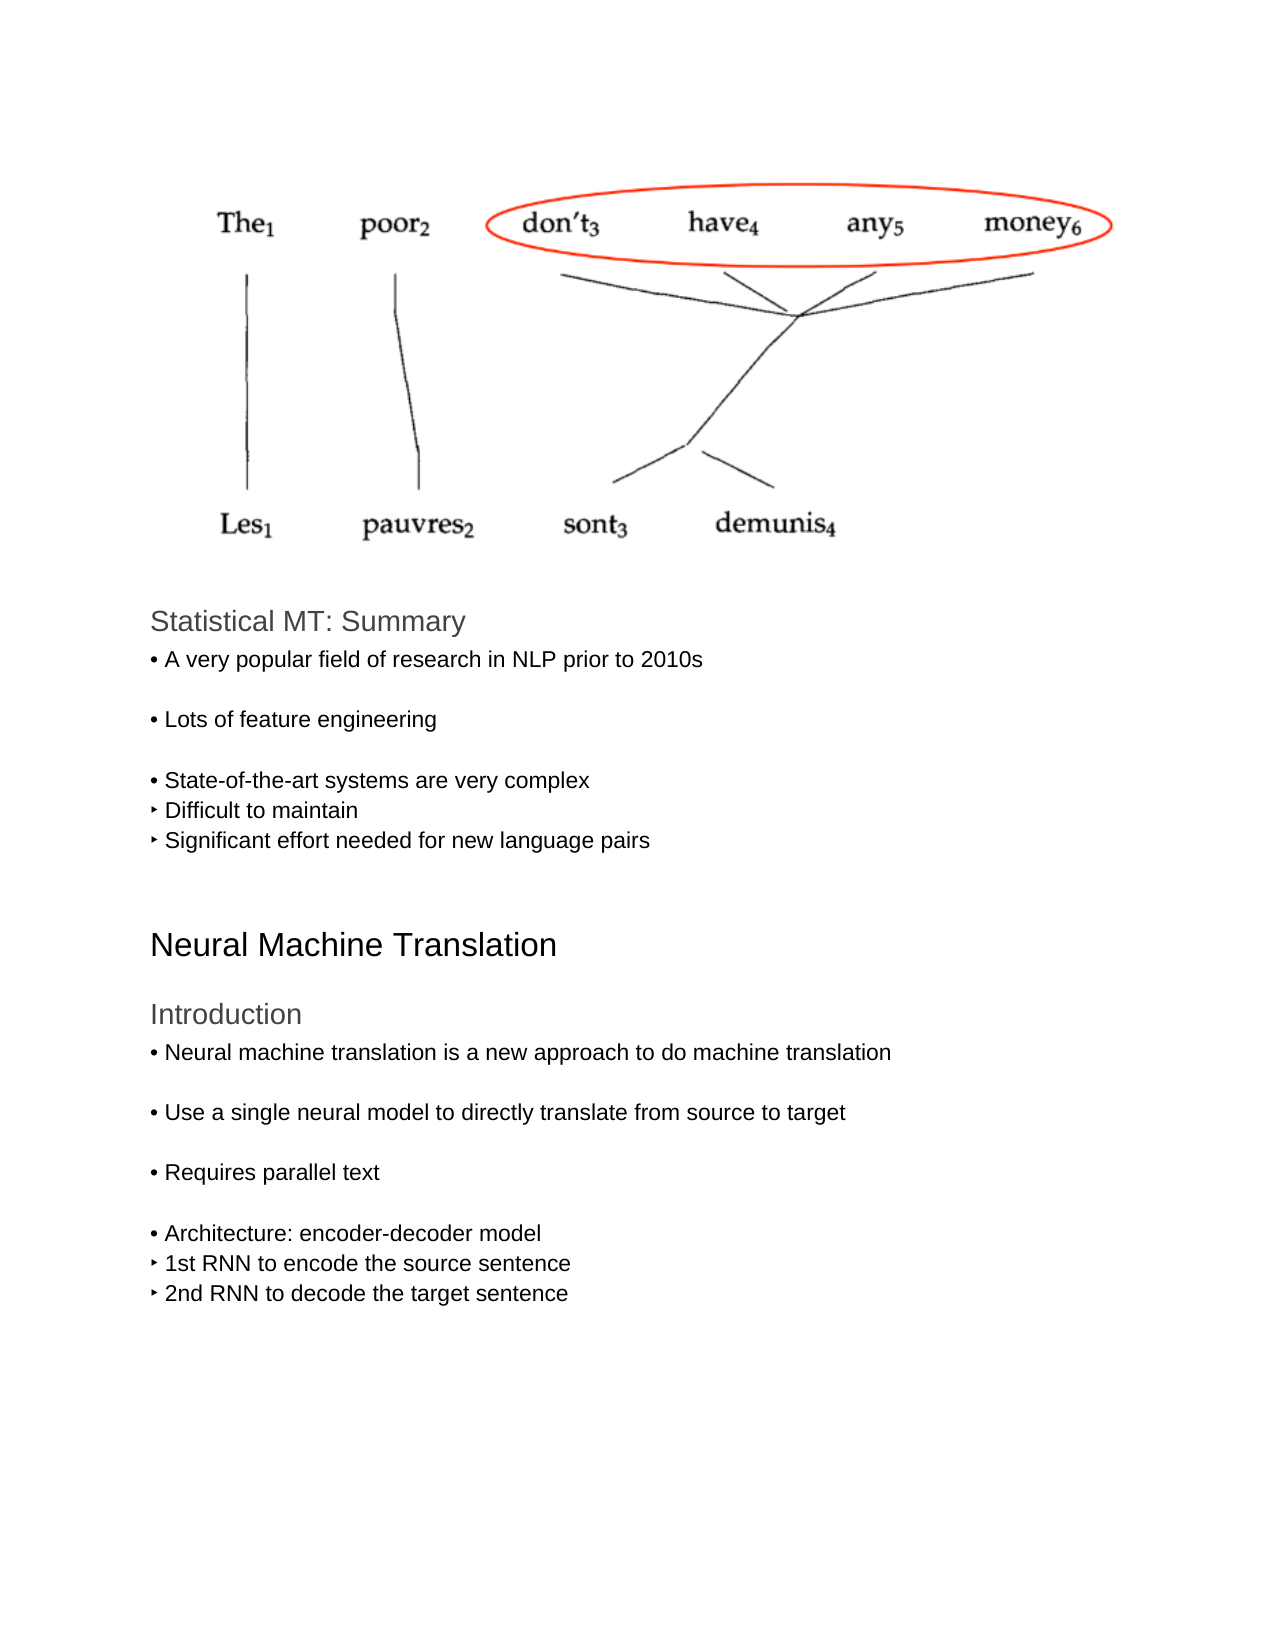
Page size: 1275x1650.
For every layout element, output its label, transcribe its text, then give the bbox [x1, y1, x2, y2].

text • Neural machine translation is a new approach to do machine translation [150, 1038, 1125, 1065]
text • A very popular field of research in NLP prior to 2010s [150, 646, 1125, 672]
text ‣ 1st RNN to encode the source sentence [150, 1250, 1125, 1276]
subtitle Statistical MT: Summary [150, 604, 1125, 637]
subtitle Neural Machine Translation [150, 925, 1125, 963]
text • Lots of feature engineering [150, 706, 1125, 732]
text • Architecture: encoder-decoder model [150, 1220, 1125, 1246]
text • State-of-the-art systems are very complex [150, 767, 1125, 793]
text • Requires parallel text [150, 1159, 1125, 1186]
picture [150, 150, 1125, 567]
text ‣ Difficult to maintain [150, 797, 1125, 823]
text ‣ Significant effort needed for new language pairs [150, 827, 1125, 853]
text • Use a single neural model to directly translate from source to target [150, 1099, 1125, 1125]
text ‣ 2nd RNN to decode the target sentence [150, 1280, 1125, 1307]
subtitle Introduction [150, 997, 1125, 1030]
